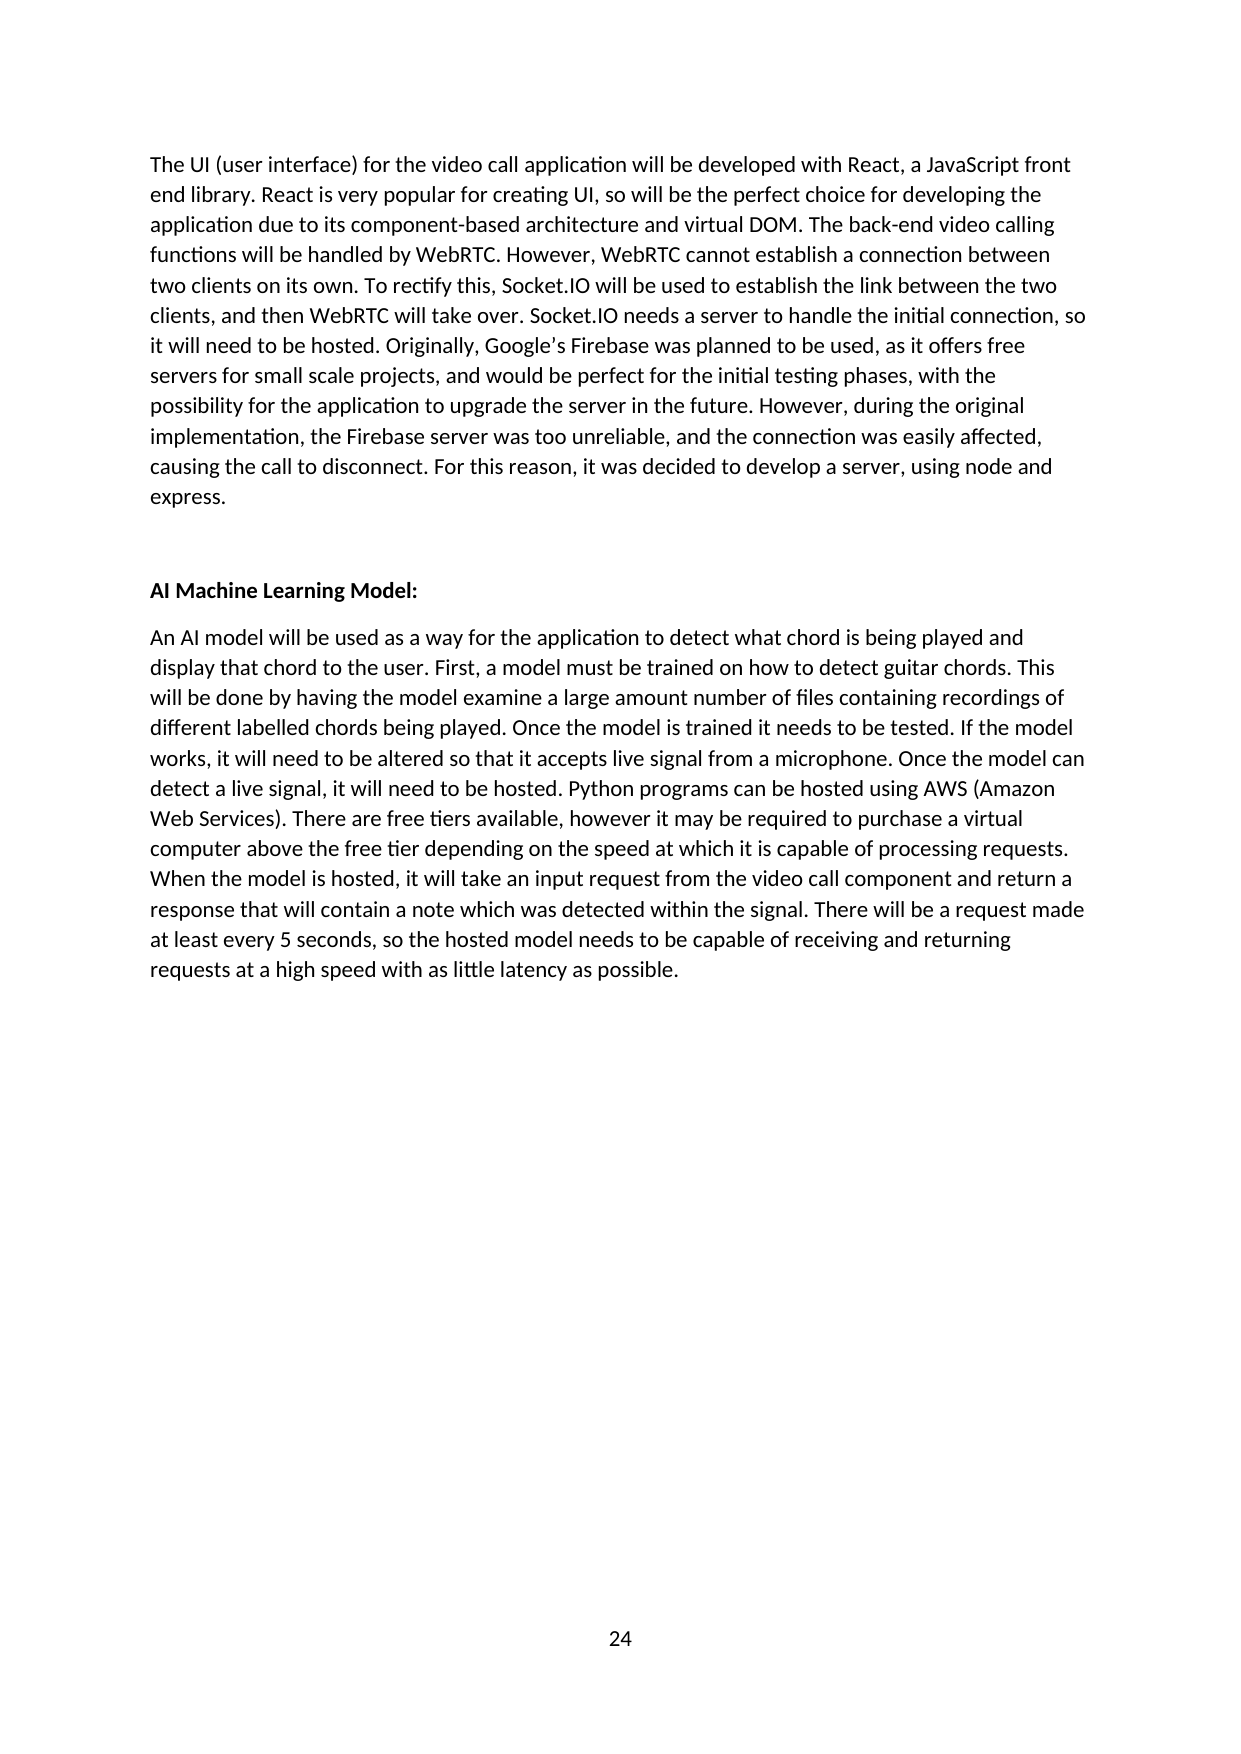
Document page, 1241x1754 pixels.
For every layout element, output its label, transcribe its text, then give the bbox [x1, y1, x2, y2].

text The UI (user interface) for the video call application will be developed with React, a JavaScript front end library. React is very popular for creating UI, so will be the perfect choice for developing the application due to its component-based architecture and virtual DOM. The back-end video calling functions will be handled by WebRTC. However, WebRTC cannot establish a connection between two clients on its own. To rectify this, Socket.IO will be used to establish the link between the two clients, and then WebRTC will take over. Socket.IO needs a server to handle the initial connection, so it will need to be hosted. Originally, Google’s Firebase was planned to be used, as it offers free servers for small scale projects, and would be perfect for the initial testing phases, with the possibility for the application to upgrade the server in the future. However, during the original implementation, the Firebase server was too unreliable, and the connection was easily affected, causing the call to disconnect. For this reason, it was decided to develop a server, using node and express. [150, 150, 1090, 510]
text AI Machine Learning Model: [150, 576, 1090, 604]
text An AI model will be used as a way for the application to detect what chord is being played and display that chord to the user. First, a model must be trained on how to detect guitar chords. This will be done by having the model examine a large amount number of files containing recordings of different labelled chords being played. Once the model is trained it needs to be tested. If the model works, it will need to be altered so that it accepts live signal from a microphone. Once the model can detect a live signal, it will need to be hosted. Python programs can be hosted using AWS (Amazon Web Services). There are free tiers available, however it may be required to purchase a virtual computer above the free tier depending on the speed at which it is capable of processing requests. When the model is hosted, it will take an input request from the video call component and return a response that will contain a note which was detected within the signal. There will be a request made at least every 5 seconds, so the hosted model needs to be capable of receiving and returning requests at a high speed with as little latency as possible. [150, 623, 1090, 983]
